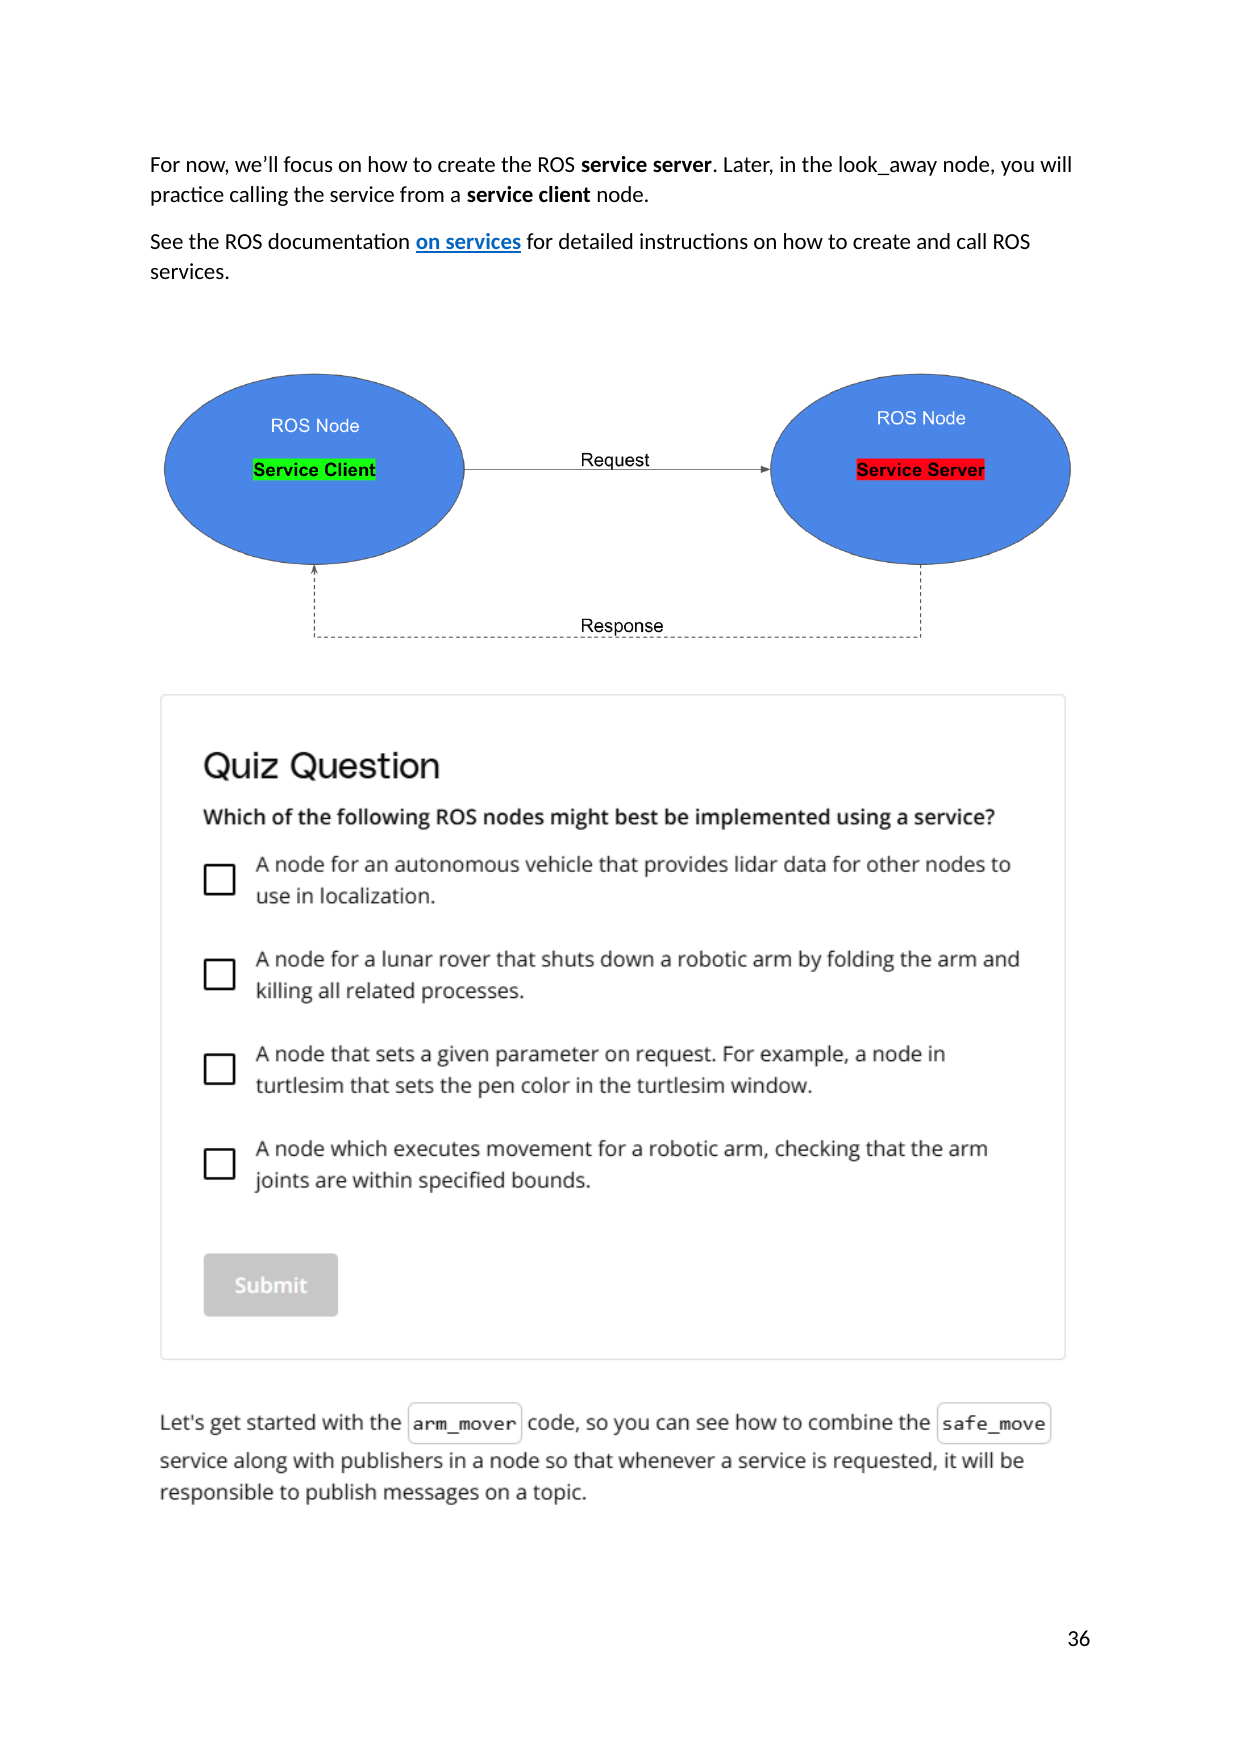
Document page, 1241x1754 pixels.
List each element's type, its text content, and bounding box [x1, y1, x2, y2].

text For now, we’ll focus on how to create the ROS service server. Later, in the look_away node, you will practice calling the service from a service client node. [150, 150, 1090, 208]
picture [150, 689, 1091, 1526]
text See the ROS documentation on services for detailed instructions on how to create and call ROS services. [150, 227, 1090, 285]
picture [150, 304, 1091, 671]
